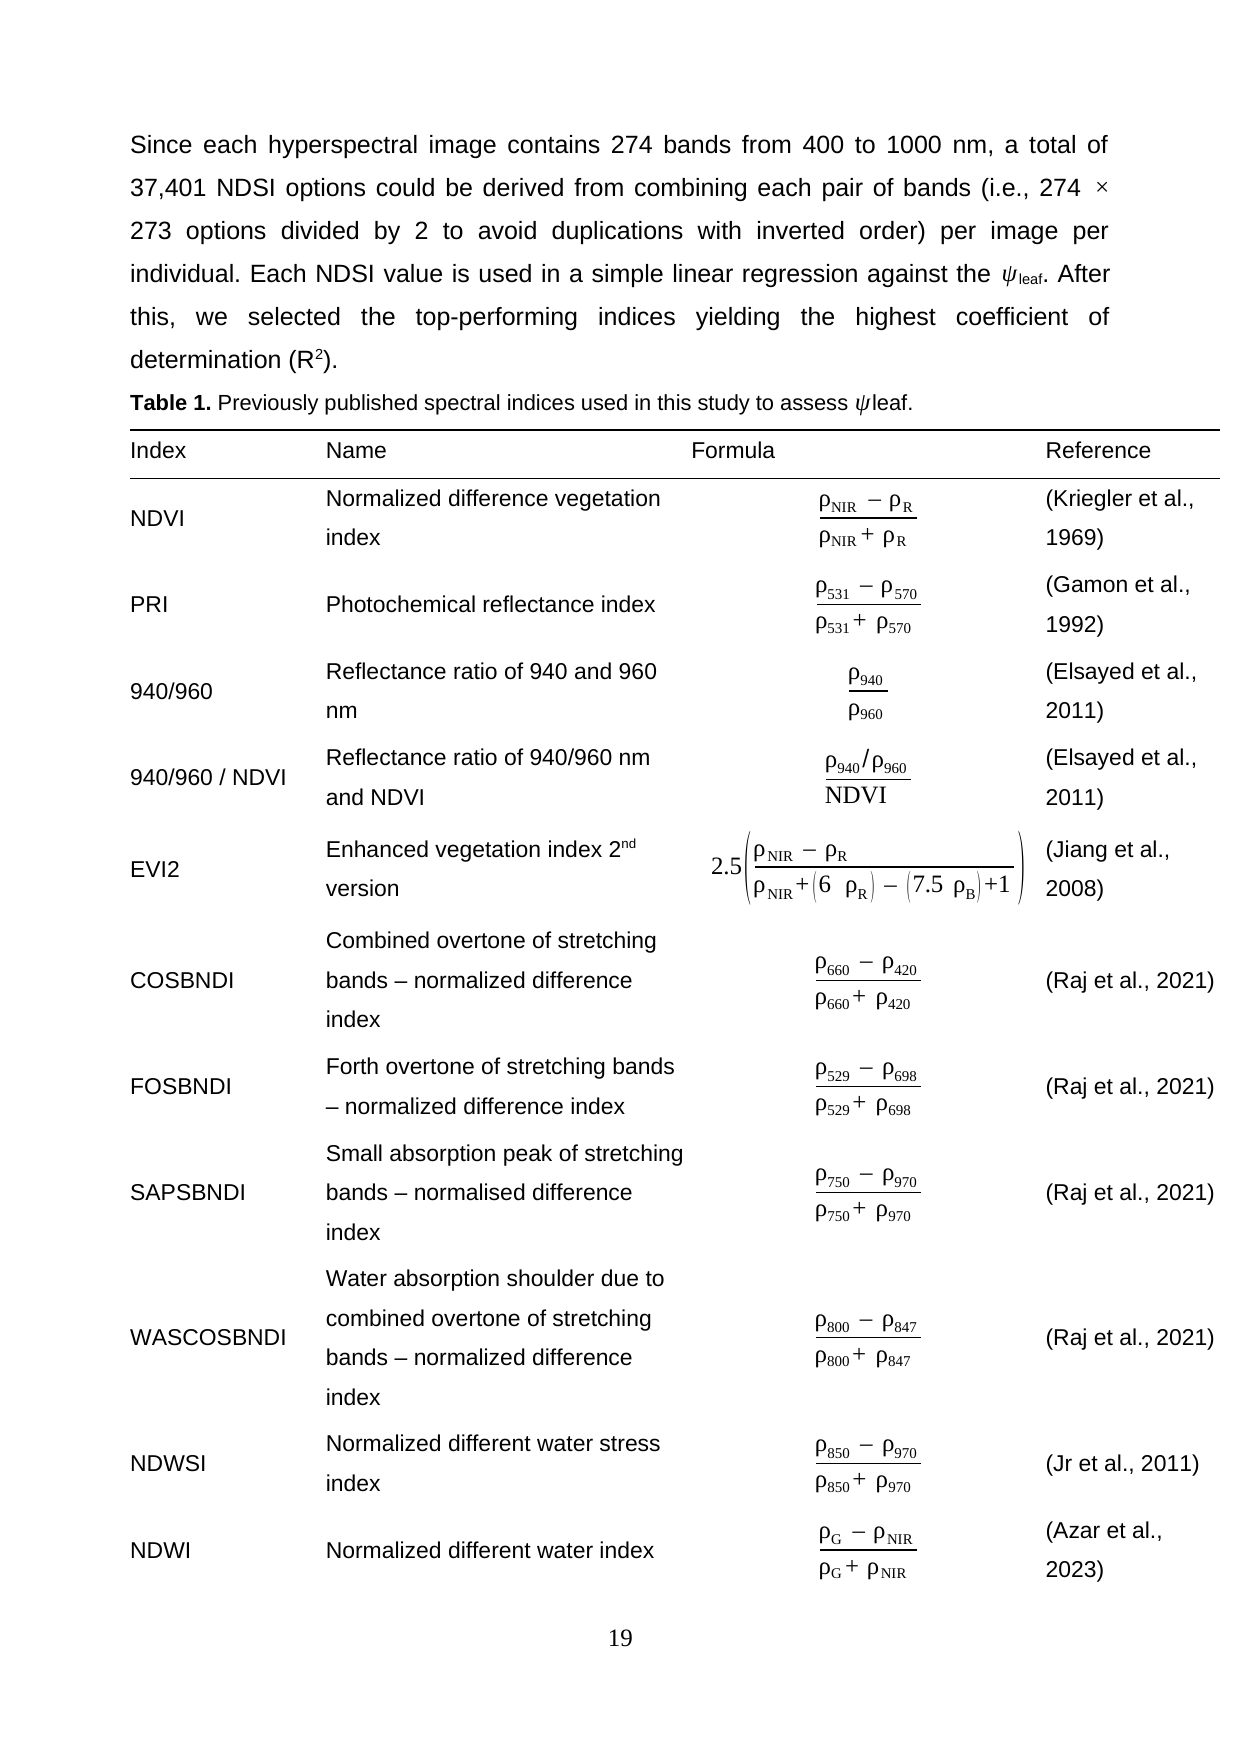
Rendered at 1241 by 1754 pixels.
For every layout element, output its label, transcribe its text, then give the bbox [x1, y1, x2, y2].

table_cell 940/960 [130, 652, 326, 738]
table_cell Combined overtone of stretching bands – normalized difference index [326, 921, 691, 1047]
table_cell NDWI [130, 1511, 326, 1597]
table_cell COSBNDI [130, 921, 326, 1047]
table_cell (Raj et al., 2021) [1045, 1134, 1220, 1259]
table_cell [691, 652, 1045, 738]
table_cell [691, 1259, 1045, 1424]
table_cell Forth overtone of stretching bands – normalized difference index [326, 1047, 691, 1133]
table_cell 940/960 / NDVI [130, 738, 326, 824]
table_cell [691, 824, 1045, 921]
table_cell SAPSBNDI [130, 1134, 326, 1259]
table_cell EVI2 [130, 824, 326, 921]
table_cell Enhanced vegetation index 2nd version [326, 824, 691, 921]
table_cell Small absorption peak of stretching bands – normalised difference index [326, 1134, 691, 1259]
table_cell (Raj et al., 2021) [1045, 1047, 1220, 1133]
table_cell (Elsayed et al., 2011) [1045, 652, 1220, 738]
table_cell NDVI [130, 479, 326, 565]
table_cell [691, 1047, 1045, 1133]
table_header Index [130, 431, 326, 477]
text Since each hyperspectral image contains 274 bands from 400 to 1000 nm, a total of 37,401 NDSI options could be derived from combining each pair of bands (i.e., 274 273 options divided by 2 to avoid duplications with inverted order) per image per individual. Each NDSI value is used in a simple linear regression against the leaf. After this, we selected the top-performing indices yielding the highest coefficient of determination (R2). [130, 130, 1110, 374]
table_cell [691, 479, 1045, 565]
table_cell [691, 1134, 1045, 1259]
table_cell FOSBNDI [130, 1047, 326, 1133]
table_cell NDWSI [130, 1424, 326, 1511]
table_cell Normalized different water stress index [326, 1424, 691, 1511]
table_cell WASCOSBNDI [130, 1259, 326, 1424]
table_cell (Raj et al., 2021) [1045, 1259, 1220, 1424]
table_cell (Kriegler et al., 1969) [1045, 479, 1220, 565]
table_cell Reflectance ratio of 940/960 nm and NDVI [326, 738, 691, 824]
table_header Formula [691, 431, 1045, 477]
table_cell (Gamon et al., 1992) [1045, 565, 1220, 652]
table_header Reference [1045, 431, 1220, 477]
table_cell (Raj et al., 2021) [1045, 921, 1220, 1047]
table_cell Normalized difference vegetation index [326, 479, 691, 565]
table_header Name [326, 431, 691, 477]
table_cell PRI [130, 565, 326, 652]
table_cell [691, 738, 1045, 824]
text Table 1. Previously published spectral indices used in this study to assess leaf. [130, 389, 1110, 416]
table_cell (Jr et al., 2011) [1045, 1424, 1220, 1511]
table_cell (Elsayed et al., 2011) [1045, 738, 1220, 824]
table_cell Reflectance ratio of 940 and 960 nm [326, 652, 691, 738]
table_cell [691, 1511, 1045, 1597]
table_cell Photochemical reflectance index [326, 565, 691, 652]
table_cell (Jiang et al., 2008) [1045, 824, 1220, 921]
table_cell [691, 1424, 1045, 1511]
table_cell Water absorption shoulder due to combined overtone of stretching bands – normalized difference index [326, 1259, 691, 1424]
table_cell Normalized different water index [326, 1511, 691, 1597]
table_cell [691, 565, 1045, 652]
table_cell (Azar et al., 2023) [1045, 1511, 1220, 1597]
table_cell [691, 921, 1045, 1047]
